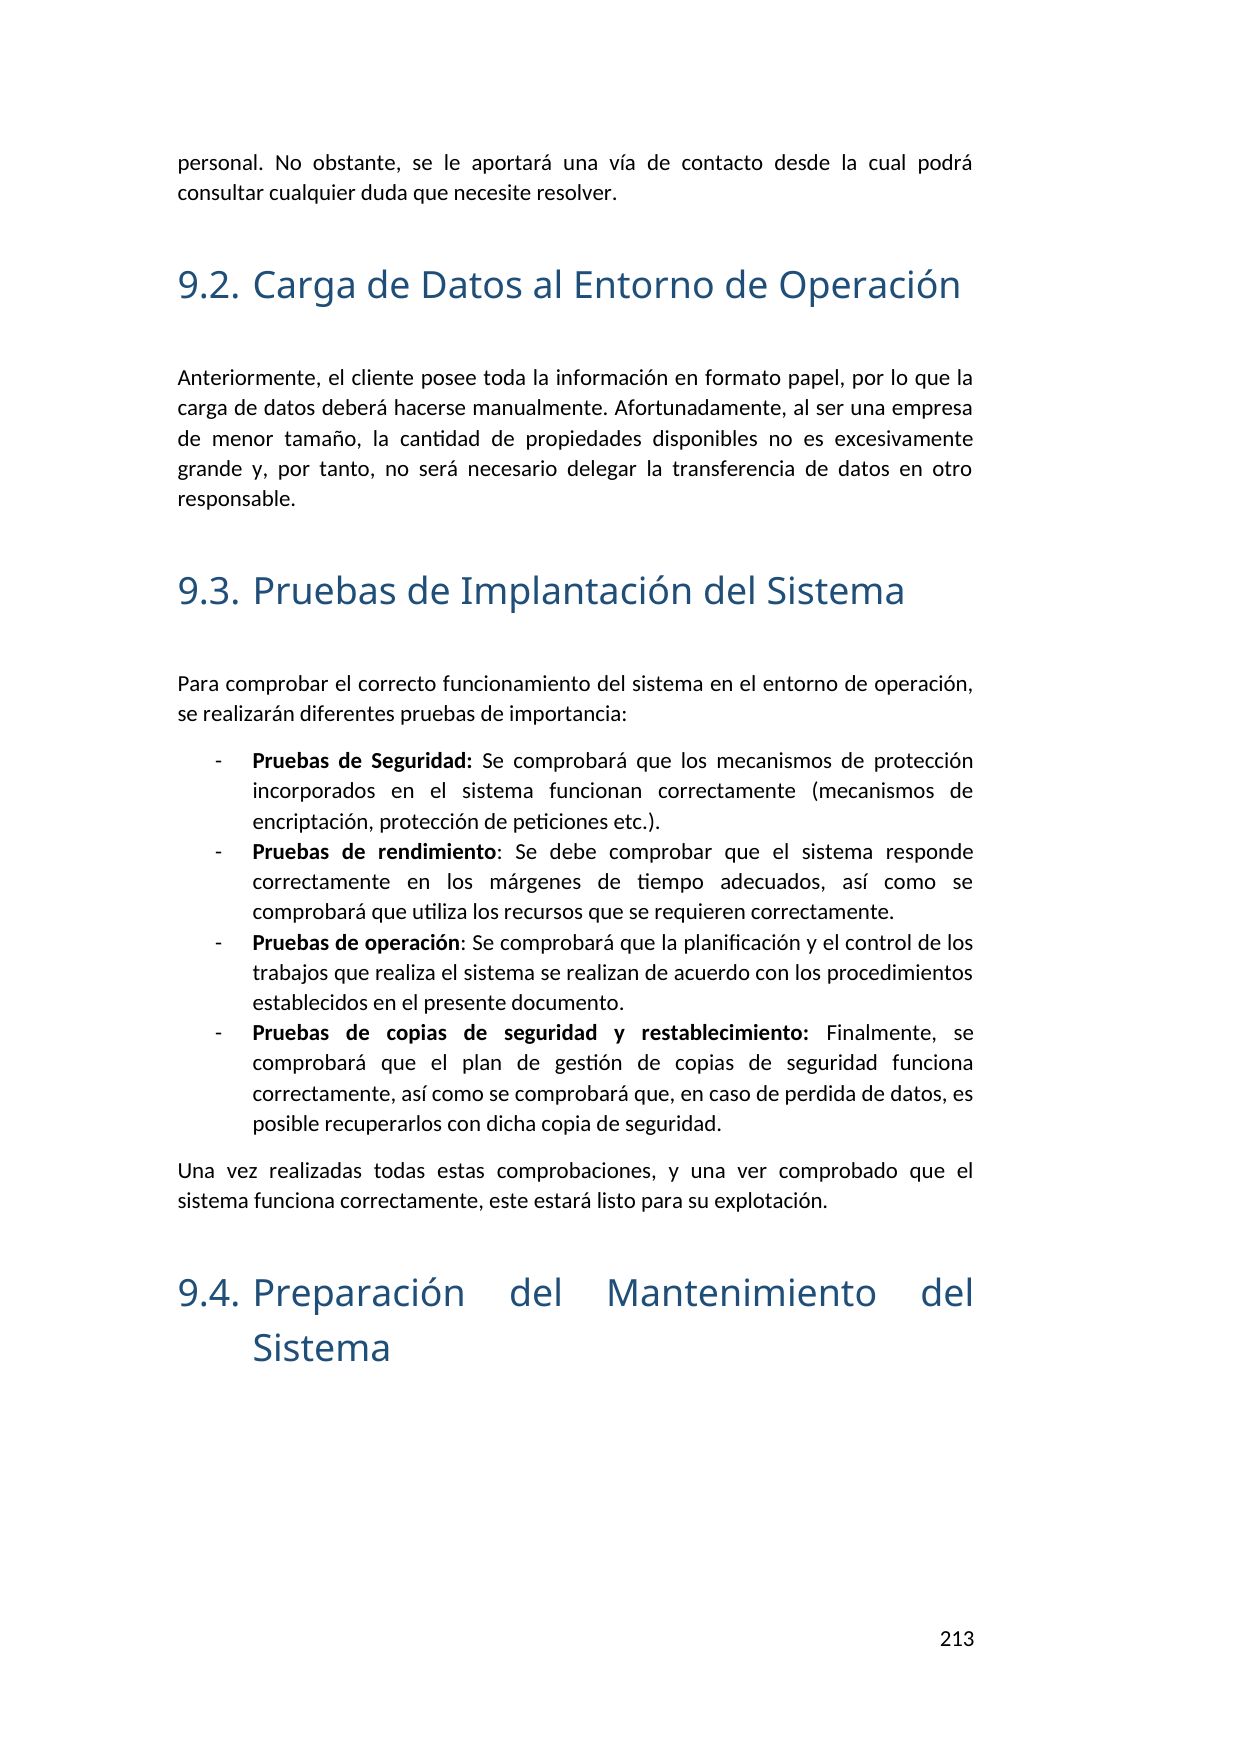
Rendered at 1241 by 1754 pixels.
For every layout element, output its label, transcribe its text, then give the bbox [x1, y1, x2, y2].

subtitle Pruebas de Implantación del Sistema [177, 564, 974, 615]
text Anteriormente, el cliente posee toda la información en formato papel, por lo que la carga de datos deberá hacerse manualmente. Afortunadamente, al ser una empresa de menor tamaño, la cantidad de propiedades disponibles no es excesivamente grande y, por tanto, no será necesario delegar la transferencia de datos en otro responsable. [177, 363, 974, 512]
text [177, 148, 974, 206]
list Pruebas de copias de seguridad y restablecimiento: Finalmente, se comprobará que el plan de gestión de copias de seguridad funciona correctamente, así como se comprobará que, en caso de perdida de datos, es posible recuperarlos con dicha copia de seguridad. [215, 1018, 974, 1137]
subtitle Carga de Datos al Entorno de Operación [177, 258, 974, 309]
text Para comprobar el correcto funcionamiento del sistema en el entorno de operación, se realizarán diferentes pruebas de importancia: [177, 669, 974, 728]
subtitle Preparación del Mantenimiento del Sistema [177, 1266, 974, 1372]
list Pruebas de rendimiento: Se debe comprobar que el sistema responde correctamente en los márgenes de tiempo adecuados, así como se comprobará que utiliza los recursos que se requieren correctamente. [215, 837, 974, 926]
list Pruebas de operación: Se comprobará que la planificación y el control de los trabajos que realiza el sistema se realizan de acuerdo con los procedimientos establecidos en el presente documento. [215, 928, 974, 1016]
list Pruebas de Seguridad: Se comprobará que los mecanismos de protección incorporados en el sistema funcionan correctamente (mecanismos de encriptación, protección de peticiones etc.). [215, 746, 974, 835]
text Una vez realizadas todas estas comprobaciones, y una ver comprobado que el sistema funciona correctamente, este estará listo para su explotación. [177, 1156, 974, 1214]
